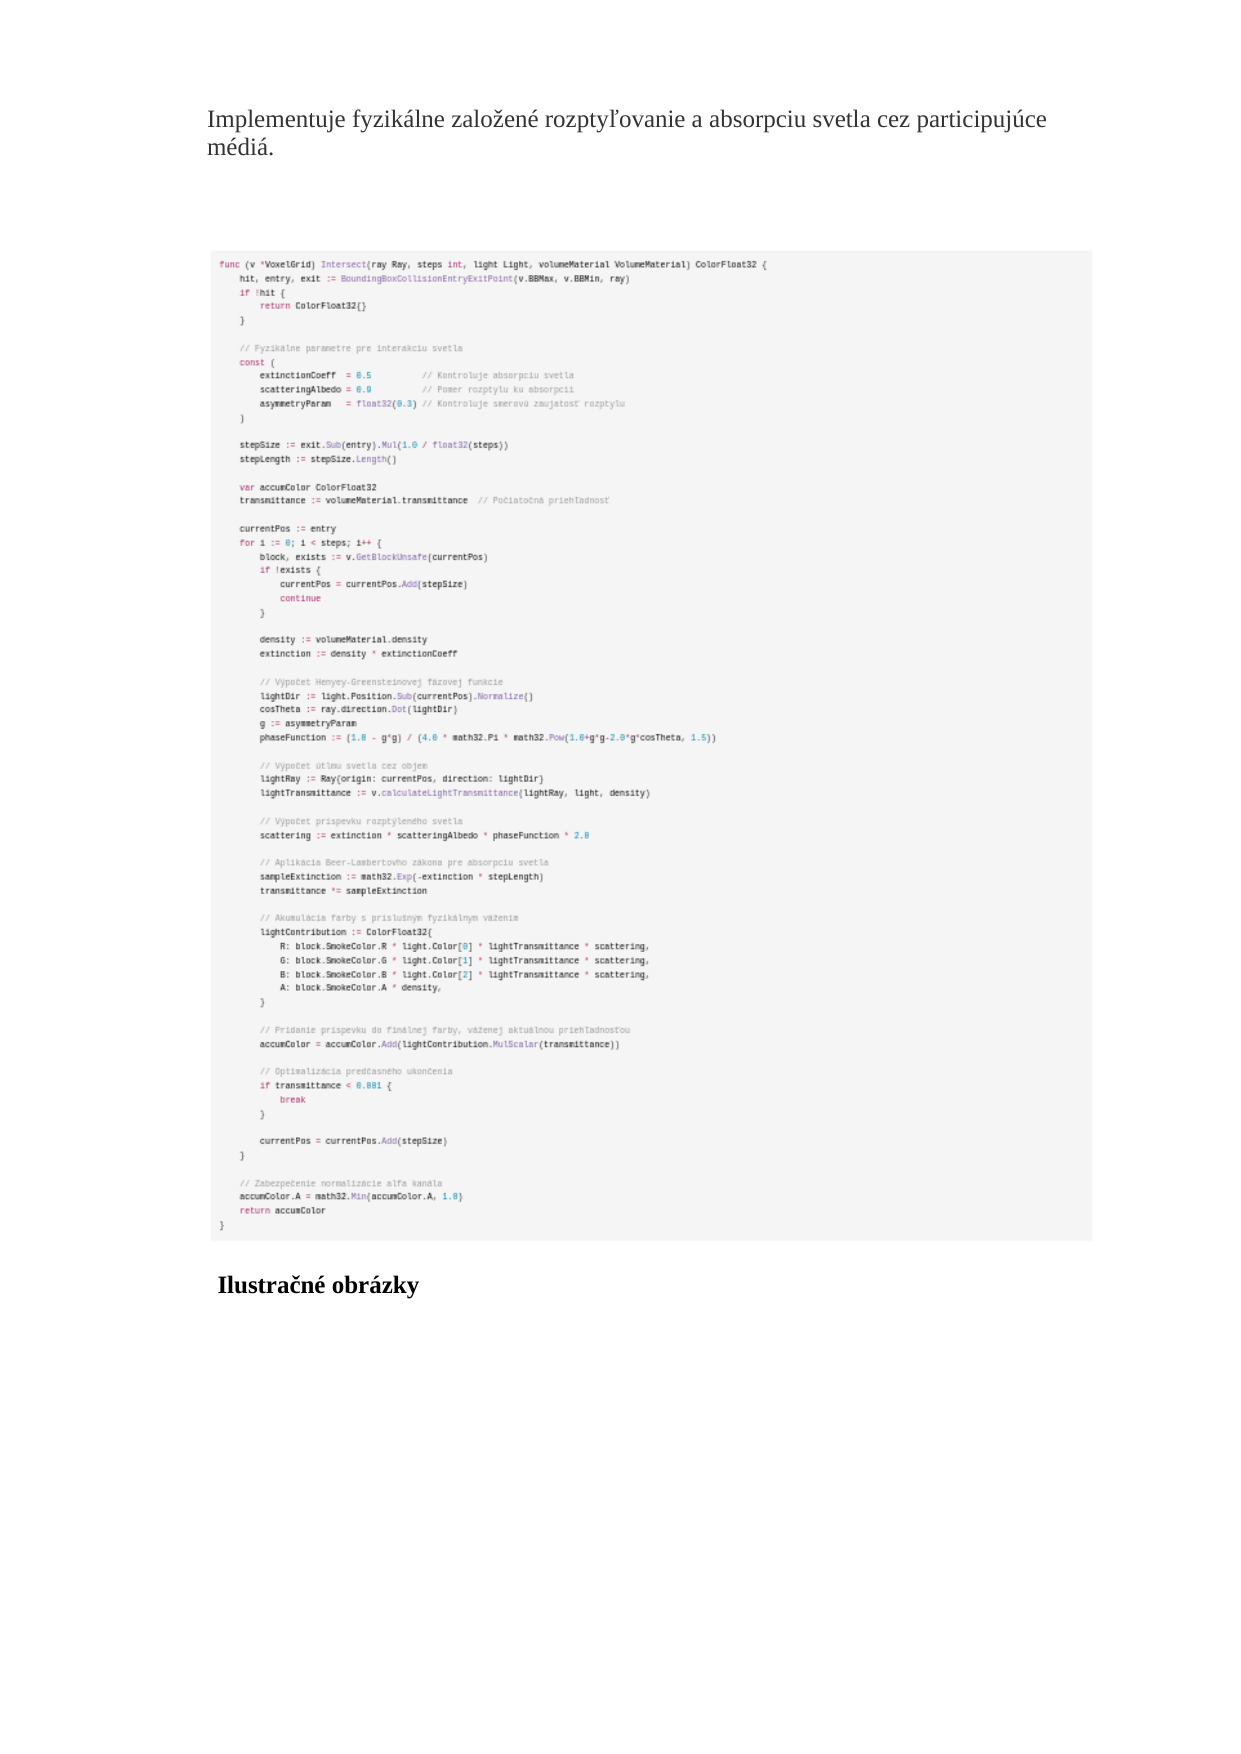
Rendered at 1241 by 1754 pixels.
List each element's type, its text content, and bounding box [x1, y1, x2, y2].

text Ilustračné obrázky [217, 1270, 1092, 1299]
text Implementuje fyzikálne založené rozptyľovanie a absorpciu svetla cez participujúce médiá. [207, 104, 1092, 161]
picture [206, 247, 1093, 1242]
